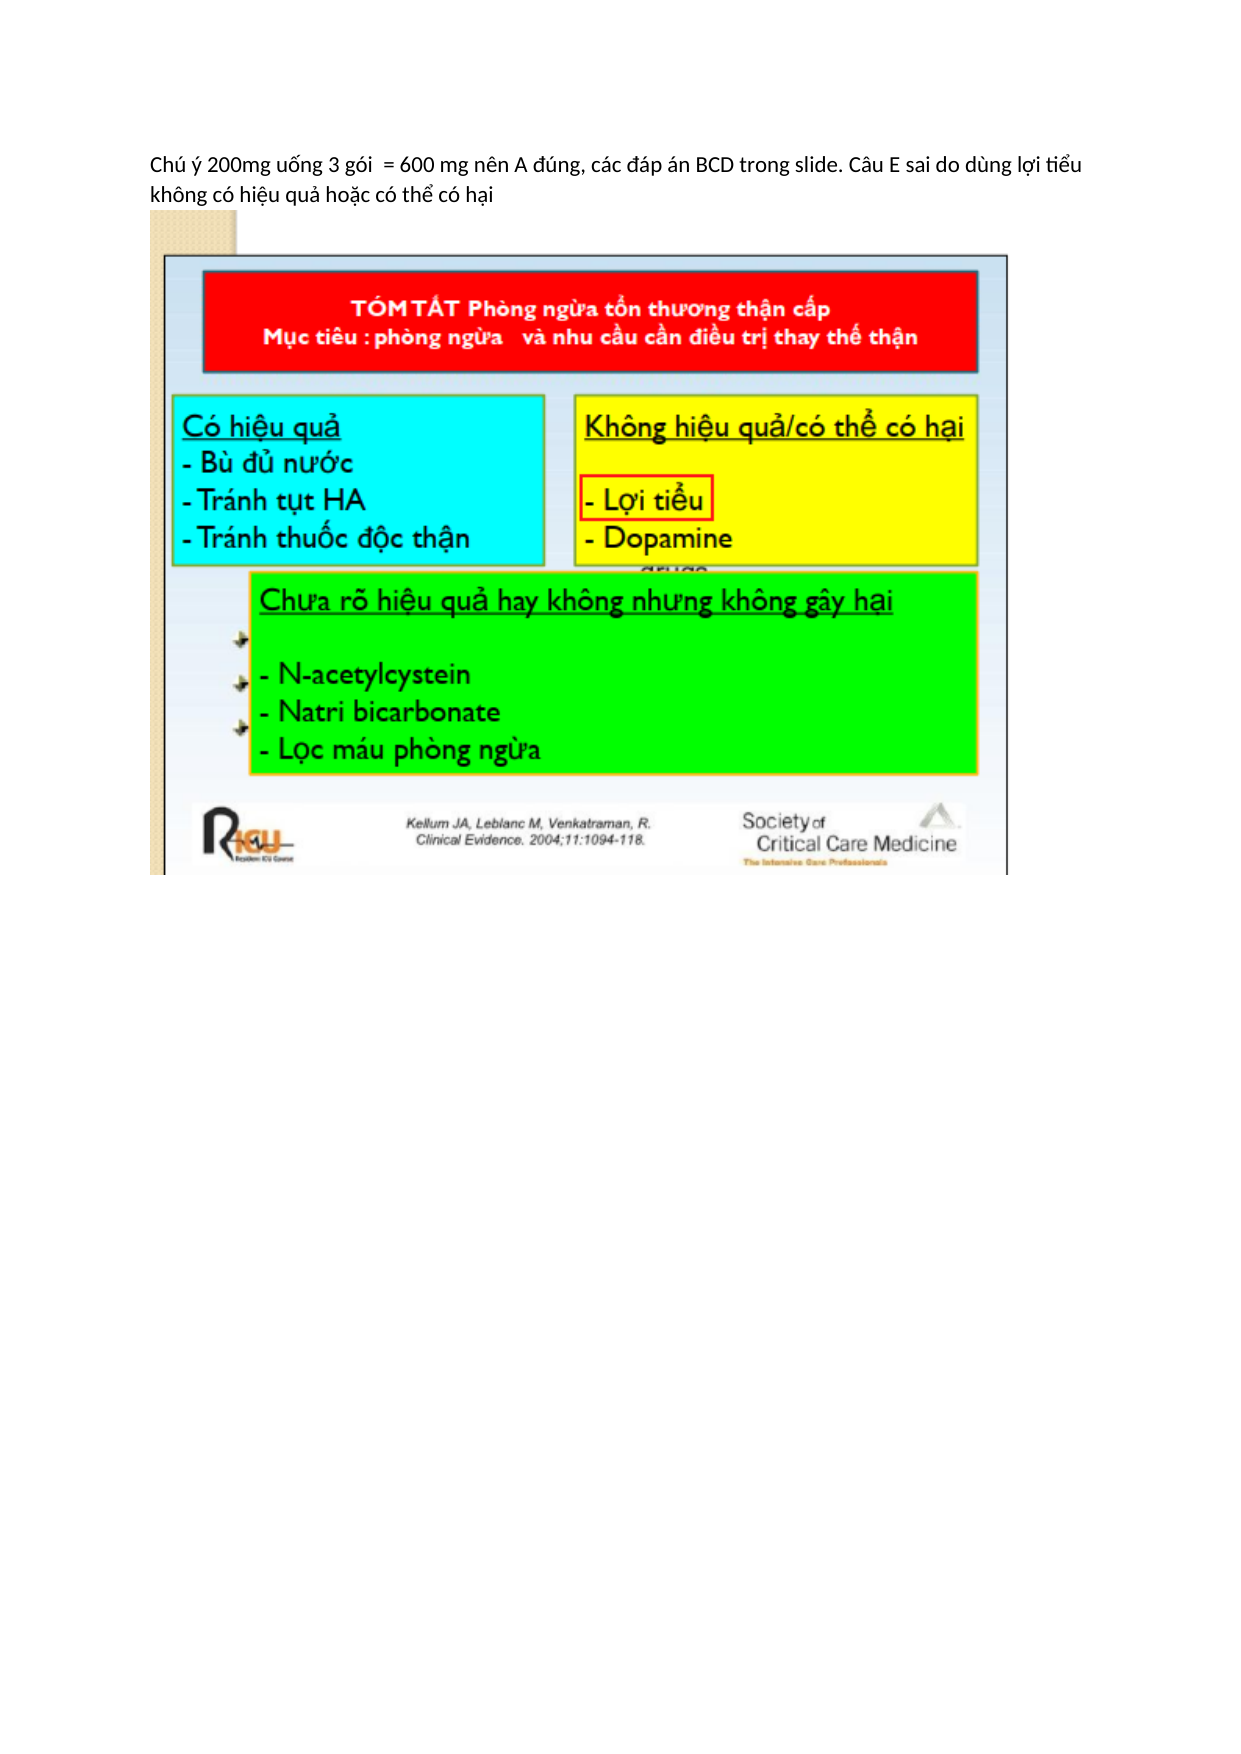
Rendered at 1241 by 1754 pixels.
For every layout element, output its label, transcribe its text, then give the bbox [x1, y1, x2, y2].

picture [150, 210, 1019, 875]
